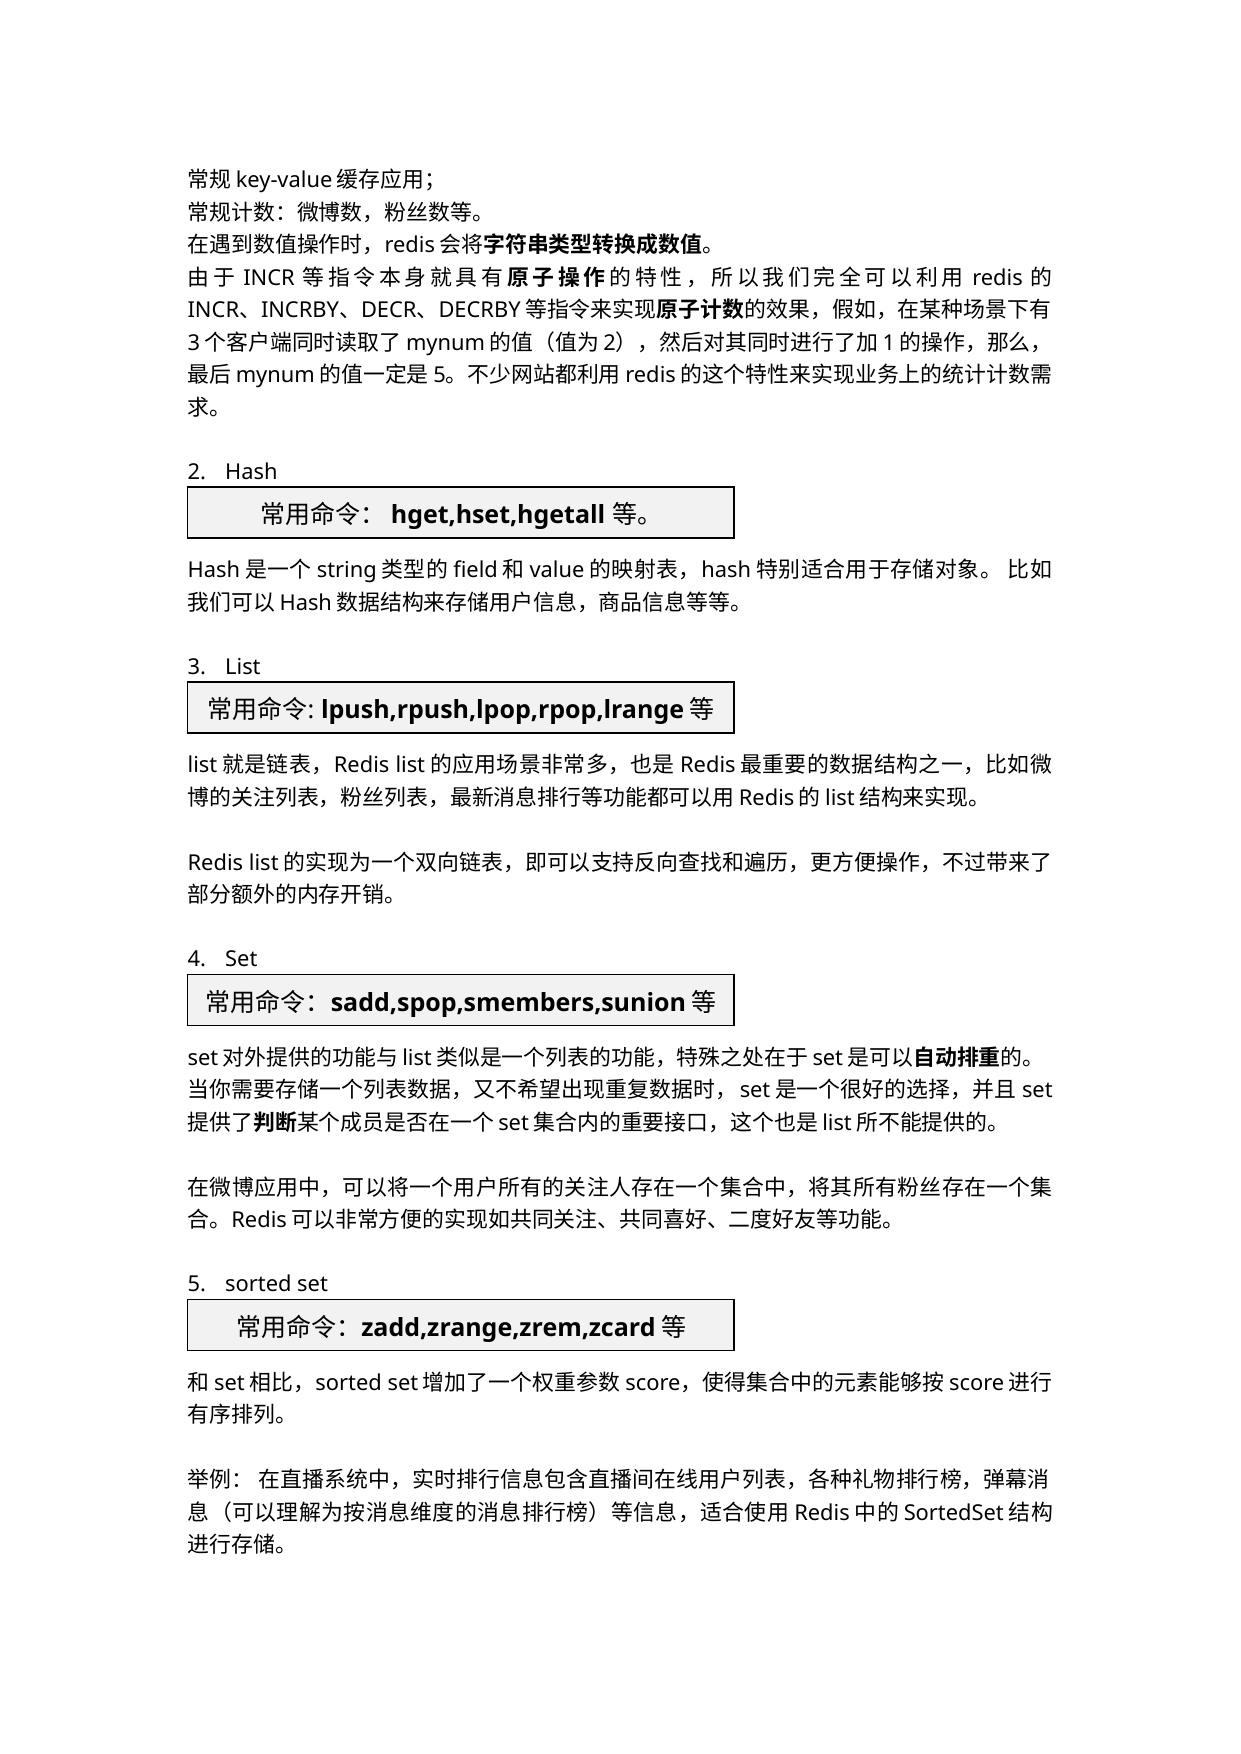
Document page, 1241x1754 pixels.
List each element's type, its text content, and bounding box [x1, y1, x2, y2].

text Redis list的实现为一个双向链表，即可以支持反向查找和遍历，更方便操作，不过带来了部分额外的内存开销。 [187, 844, 1053, 909]
text 常规计数：微博数，粉丝数等。 [187, 194, 1053, 227]
text set对外提供的功能与list类似是一个列表的功能，特殊之处在于set是可以自动排重的。 [187, 1039, 1053, 1072]
text list就是链表，Redis list的应用场景非常多，也是Redis最重要的数据结构之一，比如微博的关注列表，粉丝列表，最新消息排行等功能都可以用Redis的list结构来实现。 [187, 747, 1053, 812]
list Set [187, 942, 1053, 974]
text 和set相比，sorted set增加了一个权重参数score，使得集合中的元素能够按score进行有序排列。 [187, 1364, 1053, 1429]
text 常规key-value缓存应用； [187, 162, 1053, 194]
text Hash是一个string类型的field和value的映射表，hash特别适合用于存储对象。 比如我们可以Hash数据结构来存储用户信息，商品信息等等。 [187, 552, 1053, 617]
list List [187, 649, 1053, 682]
text 当你需要存储一个列表数据，又不希望出现重复数据时，set是一个很好的选择，并且set提供了判断某个成员是否在一个set集合内的重要接口，这个也是list所不能提供的。 [187, 1072, 1053, 1137]
list Hash [187, 454, 1053, 487]
text 在微博应用中，可以将一个用户所有的关注人存在一个集合中，将其所有粉丝存在一个集合。Redis可以非常方便的实现如共同关注、共同喜好、二度好友等功能。 [187, 1169, 1053, 1234]
text 在遇到数值操作时，redis会将字符串类型转换成数值。 [187, 227, 1053, 259]
text 由于INCR等指令本身就具有原子操作的特性，所以我们完全可以利用redis的INCR、INCRBY、DECR、DECRBY等指令来实现原子计数的效果，假如，在某种场景下有3个客户端同时读取了mynum的值（值为2），然后对其同时进行了加1的操作，那么，最后mynum的值一定是5。不少网站都利用redis的这个特性来实现业务上的统计计数需求。 [187, 259, 1053, 422]
list sorted set [187, 1267, 1053, 1299]
text 举例： 在直播系统中，实时排行信息包含直播间在线用户列表，各种礼物排行榜，弹幕消息（可以理解为按消息维度的消息排行榜）等信息，适合使用Redis中的SortedSet结构进行存储。 [187, 1462, 1053, 1559]
